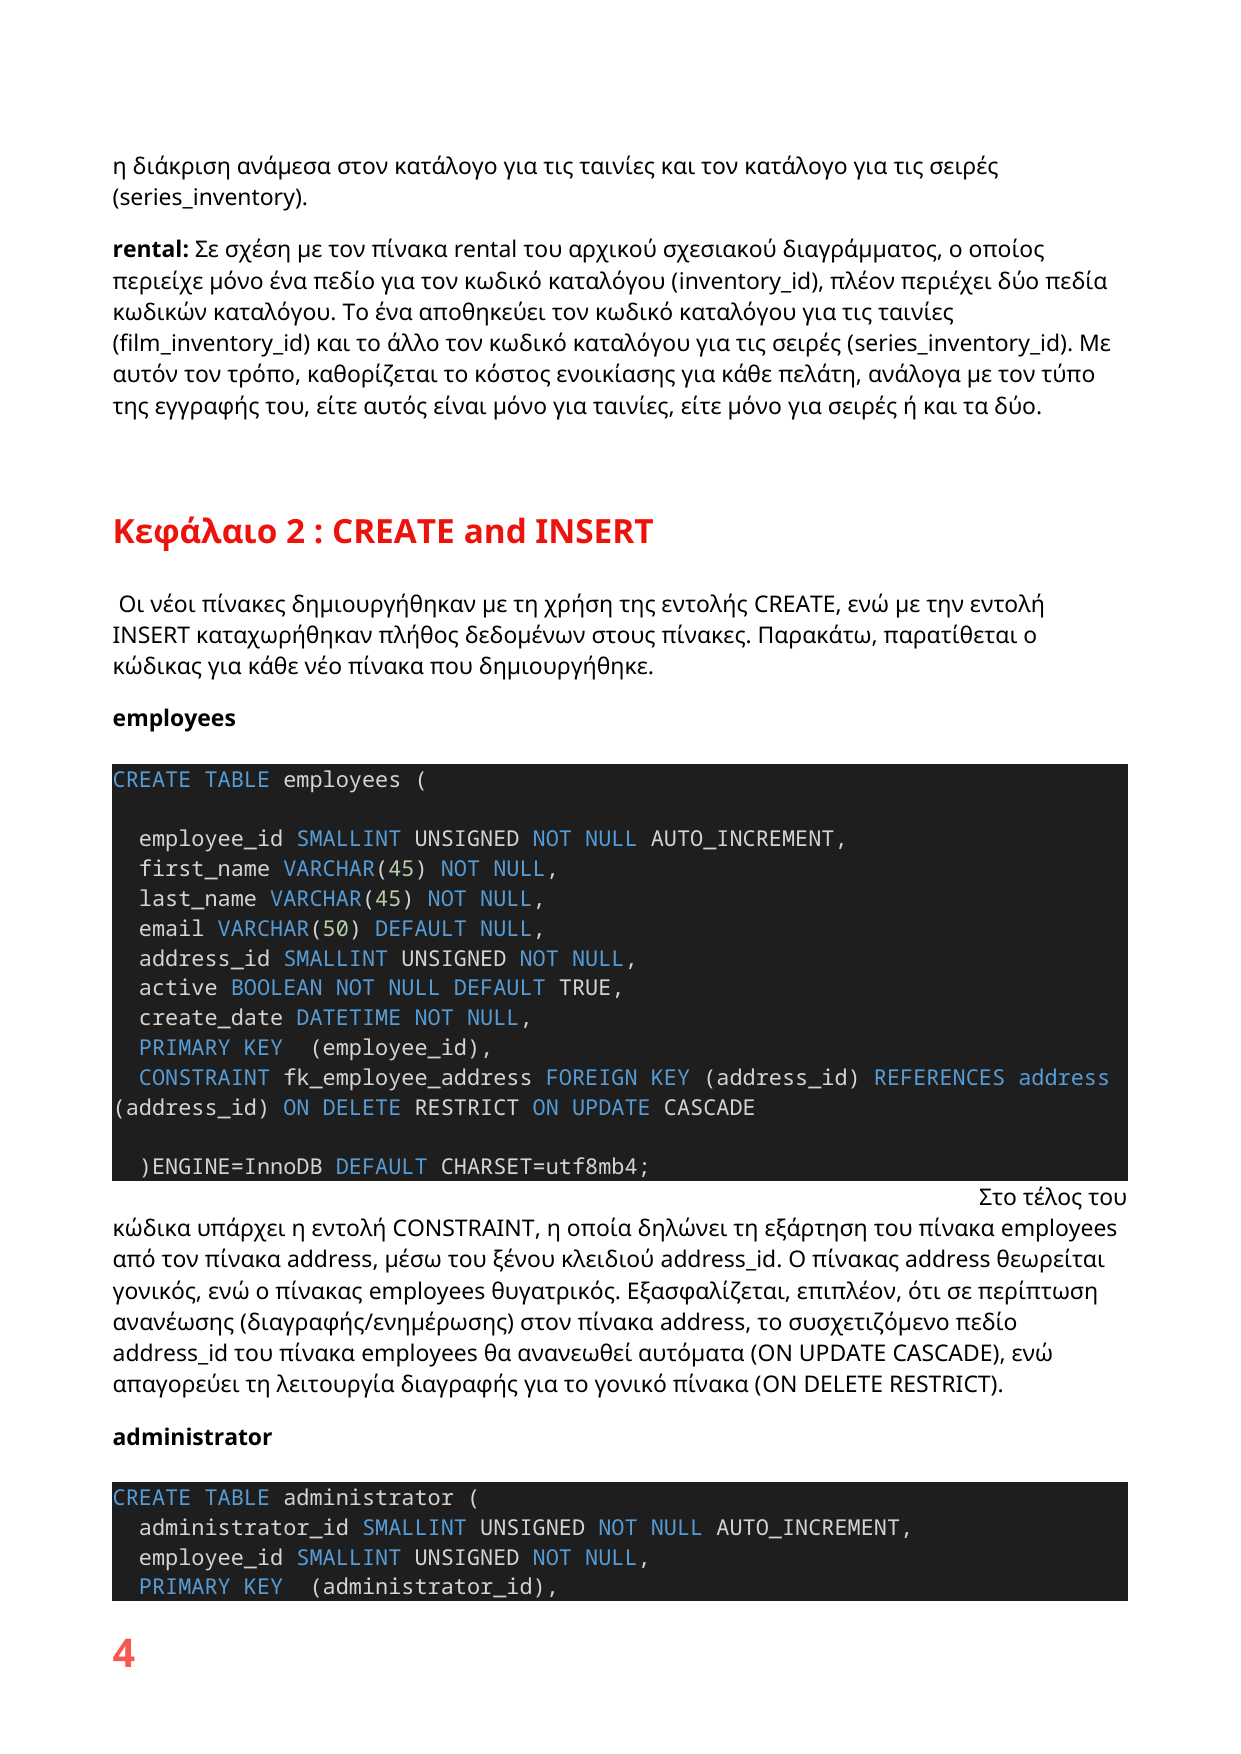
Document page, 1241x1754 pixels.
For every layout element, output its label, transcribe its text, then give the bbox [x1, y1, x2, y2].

text PRIMARY KEY (employee_id), [112, 1032, 1128, 1062]
text first_name VARCHAR(45) NOT NULL, [112, 853, 1128, 883]
text CONSTRAINT fk_employee_address FOREIGN KEY (address_id) REFERENCES address (address_id) ON DELETE RESTRICT ON UPDATE CASCADE [112, 1062, 1128, 1121]
text email VARCHAR(50) DEFAULT NULL, [112, 913, 1128, 942]
text administrator_id SMALLINT UNSIGNED NOT NULL AUTO_INCREMENT, [112, 1512, 1128, 1541]
text Οι νέοι πίνακες δημιουργήθηκαν με τη χρήση της εντολής CREATE, ενώ με την εντολή INSERT καταχωρήθηκαν πλήθος δεδομένων στους πίνακες. Παρακάτω, παρατίθεται ο κώδικας για κάθε νέο πίνακα που δημιουργήθηκε. [112, 588, 1128, 681]
text CREATE TABLE employees ( [112, 764, 1128, 793]
text CREATE TABLE administrator ( [112, 1482, 1128, 1512]
text last_name VARCHAR(45) NOT NULL, [112, 883, 1128, 913]
text employee_id SMALLINT UNSIGNED NOT NULL, [112, 1541, 1128, 1571]
text create_date DATETIME NOT NULL, [112, 1002, 1128, 1032]
text Στο τέλος του κώδικα υπάρχει η εντολή CONSTRAINT, η οποία δηλώνει τη εξάρτηση του πίνακα employees από τον πίνακα address, μέσω του ξένου κλειδιού address_id. Ο πίνακας address θεωρείται γονικός, ενώ ο πίνακας employees θυγατρικός. Εξασφαλίζεται, επιπλέον, ότι σε περίπτωση ανανέωσης (διαγραφής/ενημέρωσης) στον πίνακα address, το συσχετιζόμενο πεδίο address_id του πίνακα employees θα ανανεωθεί αυτόματα (ON UPDATE CASCADE), ενώ απαγορεύει τη λειτουργία διαγραφής για το γονικό πίνακα (ON DELETE RESTRICT). [112, 1181, 1128, 1399]
text employee_id SMALLINT UNSIGNED NOT NULL AUTO_INCREMENT, [112, 823, 1128, 853]
text employees [112, 702, 1128, 733]
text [112, 150, 1128, 212]
text address_id SMALLINT UNSIGNED NOT NULL, [112, 942, 1128, 972]
text PRIMARY KEY (administrator_id), [112, 1571, 1128, 1601]
text )ENGINE=InnoDB DEFAULT CHARSET=utf8mb4; [112, 1151, 1128, 1181]
text active BOOLEAN NOT NULL DEFAULT TRUE, [112, 972, 1128, 1002]
text administrator [112, 1420, 1128, 1452]
text Κεφάλαιο 2 : CREATE and INSERT [112, 508, 1128, 553]
text rental: Σε σχέση με τον πίνακα rental του αρχικού σχεσιακού διαγράμματος, ο οποίος περιείχε μόνο ένα πεδίο για τον κωδικό καταλόγου (inventory_id), πλέον περιέχει δύο πεδία κωδικών καταλόγου. Το ένα αποθηκεύει τον κωδικό καταλόγου για τις ταινίες (film_inventory_id) και το άλλο τον κωδικό καταλόγου για τις σειρές (series_inventory_id). Με αυτόν τον τρόπο, καθορίζεται το κόστος ενοικίασης για κάθε πελάτη, ανάλογα με τον τύπο της εγγραφής του, είτε αυτός είναι μόνο για ταινίες, είτε μόνο για σειρές ή και τα δύο. [112, 233, 1128, 421]
